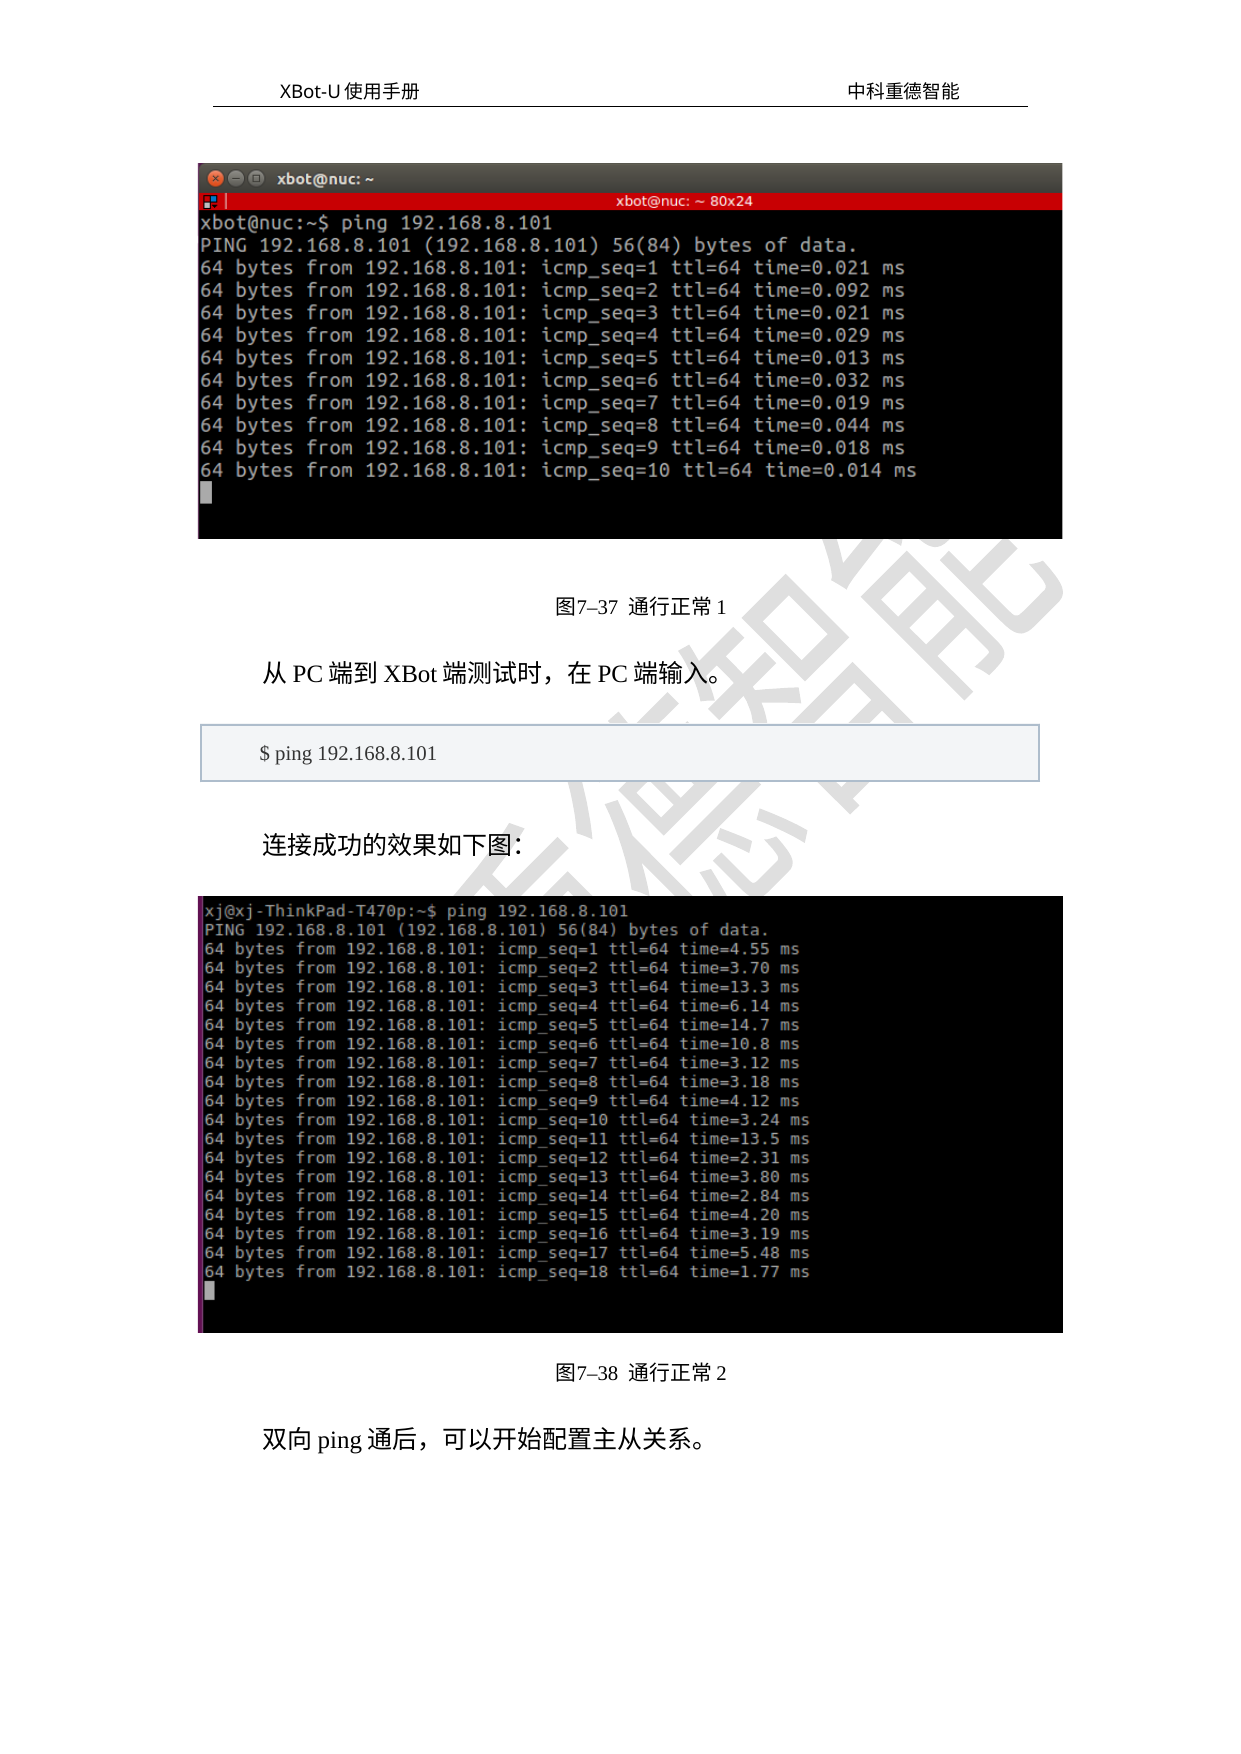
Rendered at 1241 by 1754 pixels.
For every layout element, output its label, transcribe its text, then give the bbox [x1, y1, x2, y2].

picture [197, 163, 1063, 539]
text 连接成功的效果如下图： [212, 810, 1028, 878]
text 从PC端到XBot端测试时，在PC端输入。 [212, 637, 1028, 705]
text $ ping 192.168.8.101 [202, 726, 1038, 780]
text 双向ping通后，可以开始配置主从关系。 [212, 1403, 1028, 1471]
picture [197, 896, 1063, 1333]
